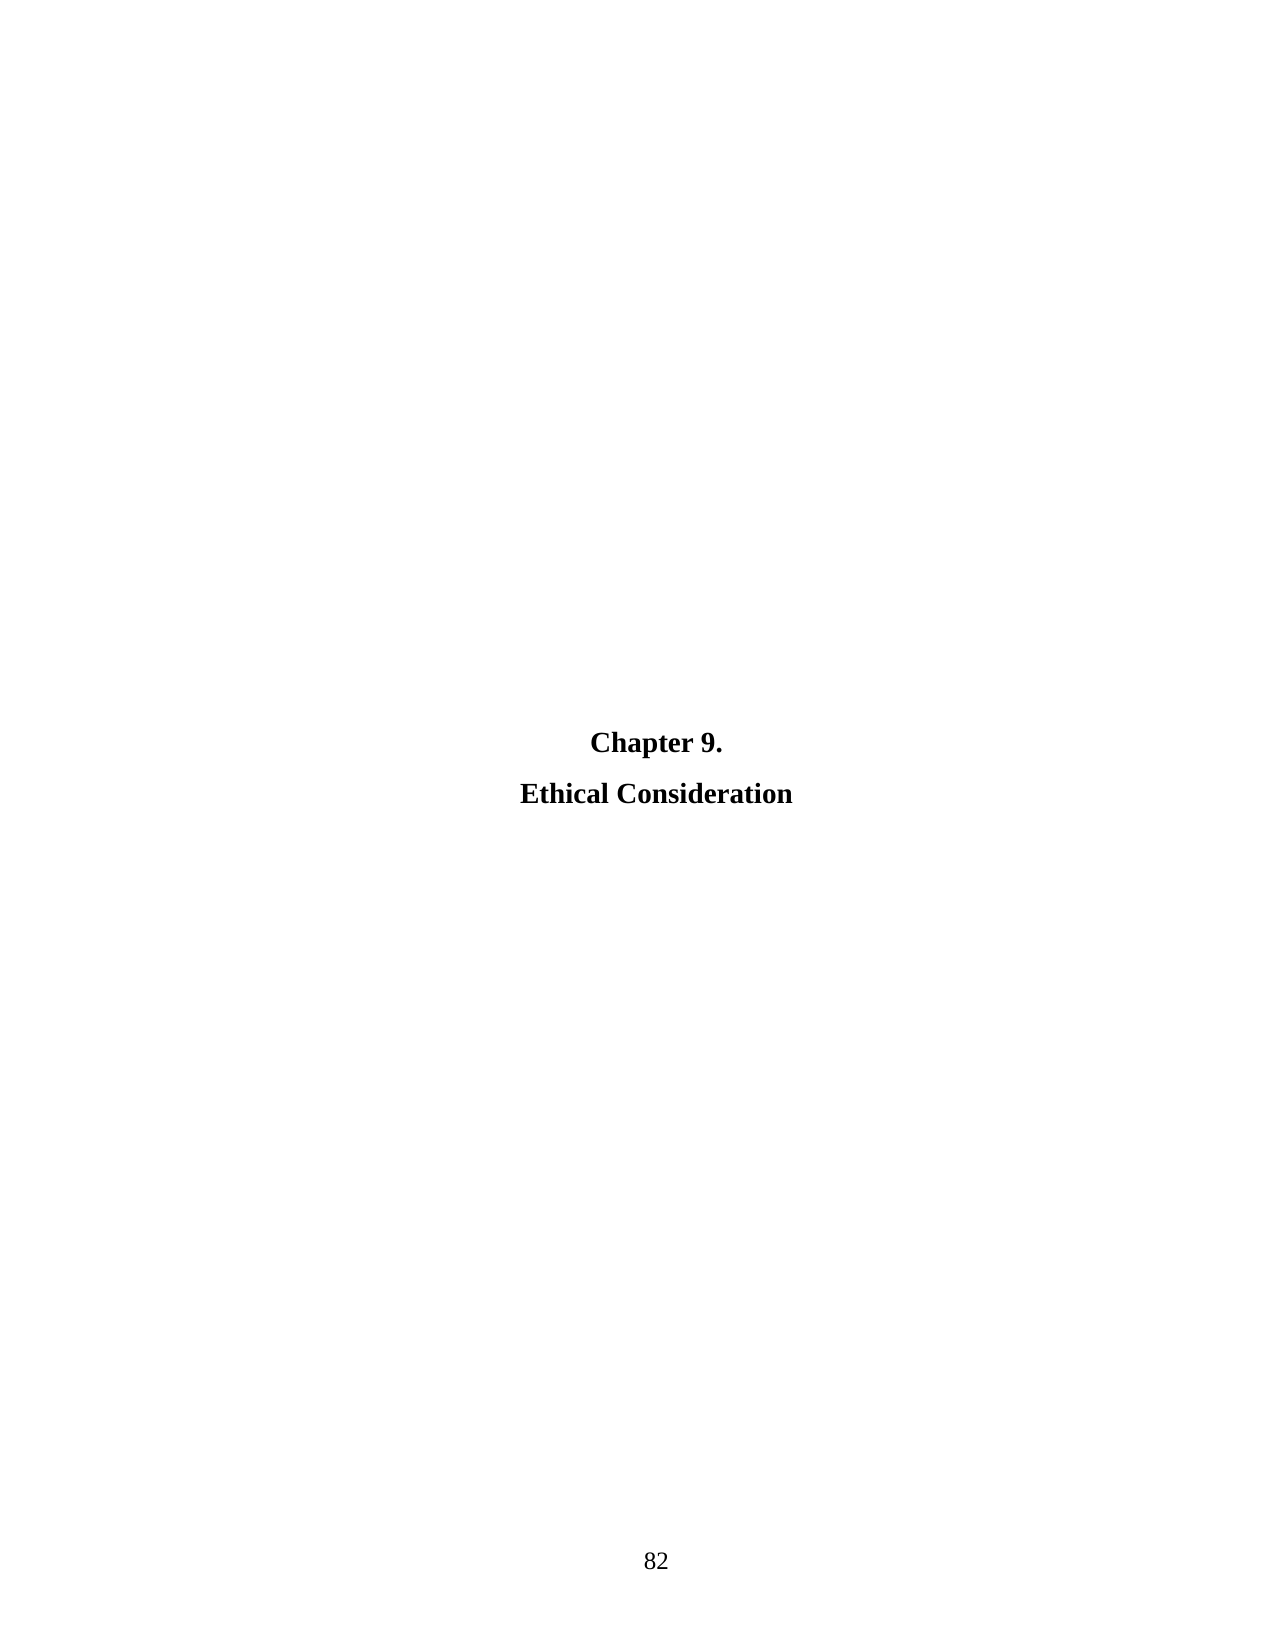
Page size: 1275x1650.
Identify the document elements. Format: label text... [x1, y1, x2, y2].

subtitle Ethical Consideration [187, 776, 1125, 809]
subtitle Chapter 9. [187, 725, 1125, 758]
